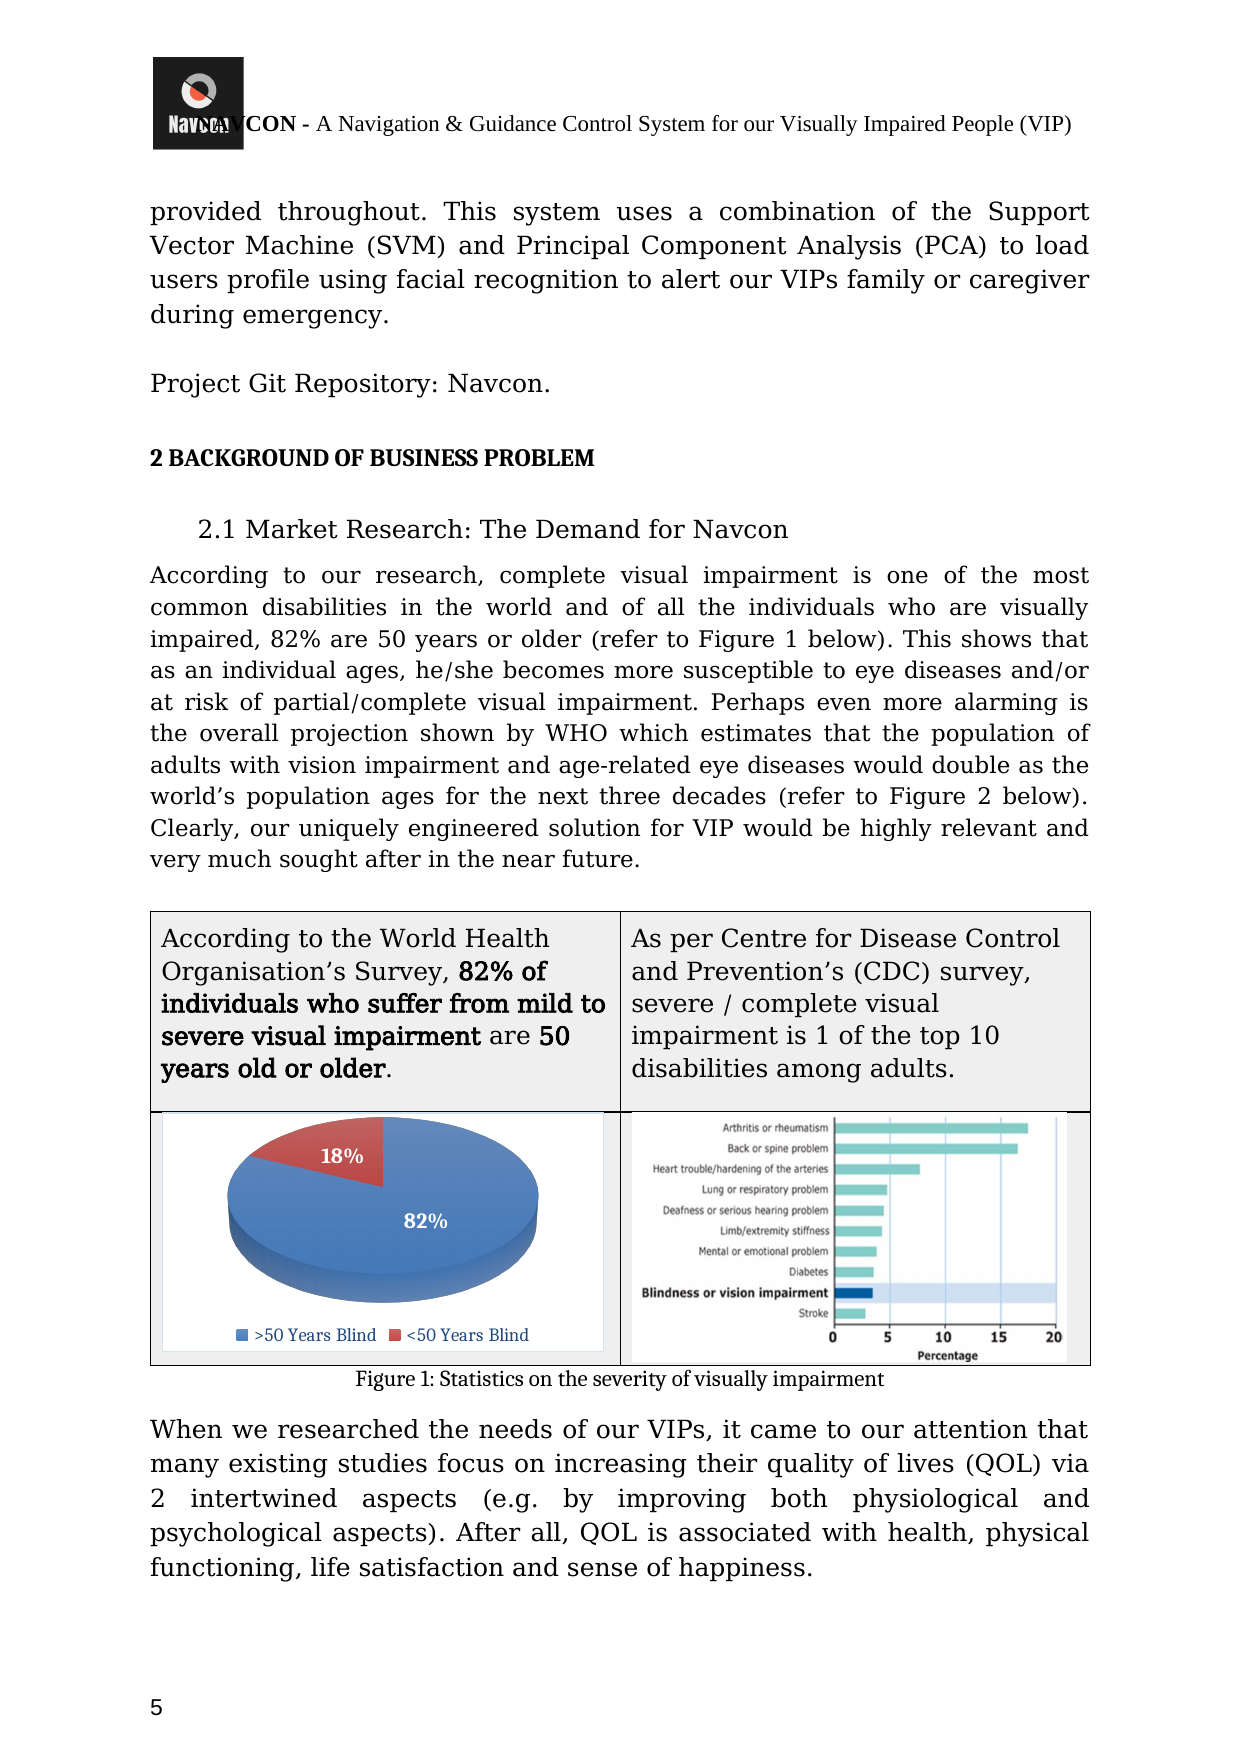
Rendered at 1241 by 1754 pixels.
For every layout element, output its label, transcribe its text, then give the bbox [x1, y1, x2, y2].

picture [631, 1112, 1067, 1362]
table_cell [151, 1113, 620, 1365]
table_header According to the World Health Organisation’s Survey, 82% of individuals who suffer from mild to severe visual impairment are 50 years old or older. [151, 912, 620, 1111]
subtitle 2.1 Market Research: The Demand for Navcon [150, 514, 1090, 544]
table_header As per Centre for Disease Control and Prevention’s (CDC) survey, severe / complete visual impairment is 1 of the top 10 disabilities among adults. [621, 912, 1090, 1111]
text When we researched the needs of our VIPs, it came to our attention that many existing studies focus on increasing their quality of lives (QOL) via 2 intertwined aspects (e.g. by improving both physiological and psychological aspects). After all, QOL is associated with health, physical functioning, life satisfaction and sense of happiness. [150, 1413, 1090, 1581]
text According to our research, complete visual impairment is one of the most common disabilities in the world and of all the individuals who are visually impaired, 82% are 50 years or older (refer to Figure 1 below). This shows that as an individual ages, he/she becomes more susceptible to eye diseases and/or at risk of partial/complete visual impairment. Perhaps even more alarming is the overall projection shown by WHO which estimates that the population of adults with vision impairment and age-related eye diseases would double as the world’s population ages for the next three decades (refer to Figure 2 below). Clearly, our uniquely engineered solution for VIP would be highly relevant and very much sought after in the near future. [150, 561, 1090, 873]
subtitle 2 BACKGROUND OF BUSINESS PROBLEM [150, 444, 1090, 472]
picture [153, 57, 244, 150]
text Figure 1: Statistics on the severity of visually impairment [150, 1366, 1090, 1392]
text Project Git Repository: Navcon. [150, 367, 1090, 397]
table_cell [621, 1113, 1090, 1365]
